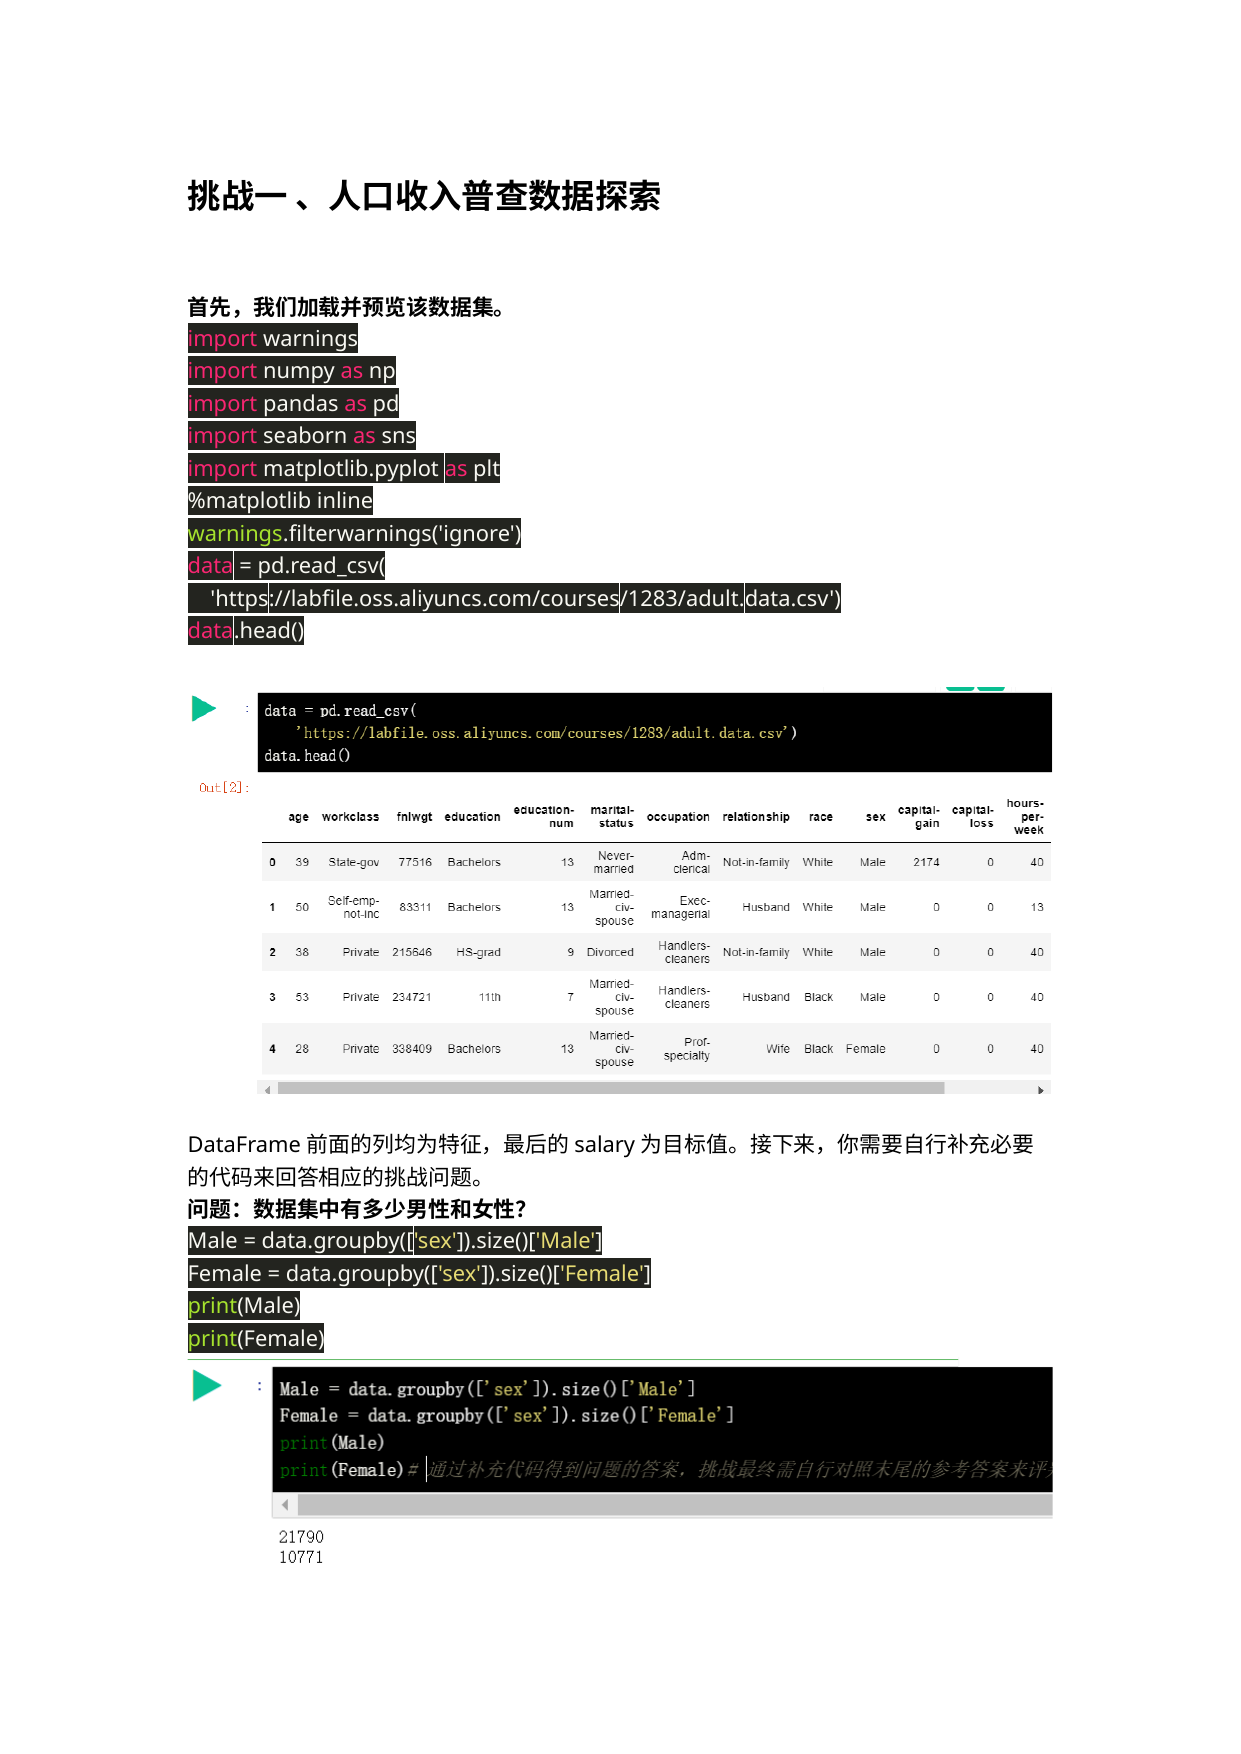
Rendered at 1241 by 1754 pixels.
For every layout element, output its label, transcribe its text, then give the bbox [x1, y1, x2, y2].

text 问题：数据集中有多少男性和女性？ [187, 1192, 1053, 1224]
text DataFrame 前面的列均为特征，最后的 salary 为目标值。接下来，你需要自行补充必要的代码来回答相应的挑战问题。 [187, 1127, 1053, 1192]
text warnings.filterwarnings('ignore') [187, 517, 1053, 549]
text print(Female) [187, 1322, 1053, 1354]
text Female = data.groupby(['sex']).size()['Female'] [187, 1257, 1053, 1289]
text data.head() [187, 614, 1053, 647]
text import pandas as pd [187, 387, 1053, 419]
picture [187, 1357, 1053, 1578]
text data = pd.read_csv( [187, 549, 1053, 582]
text import seaborn as sns [187, 419, 1053, 452]
text print(Male) [187, 1289, 1053, 1322]
text 'https://labfile.oss.aliyuncs.com/courses/1283/adult.data.csv') [187, 582, 1053, 614]
subtitle 挑战一 、人口收入普查数据探索 [187, 162, 1053, 227]
text %matplotlib inline [187, 484, 1053, 517]
text import numpy as np [187, 354, 1053, 387]
text 首先，我们加载并预览该数据集。 [187, 289, 1053, 322]
picture [187, 687, 1053, 1094]
text import warnings [187, 322, 1053, 354]
text Male = data.groupby(['sex']).size()['Male'] [187, 1224, 1053, 1257]
text import matplotlib.pyplot as plt [187, 452, 1053, 484]
